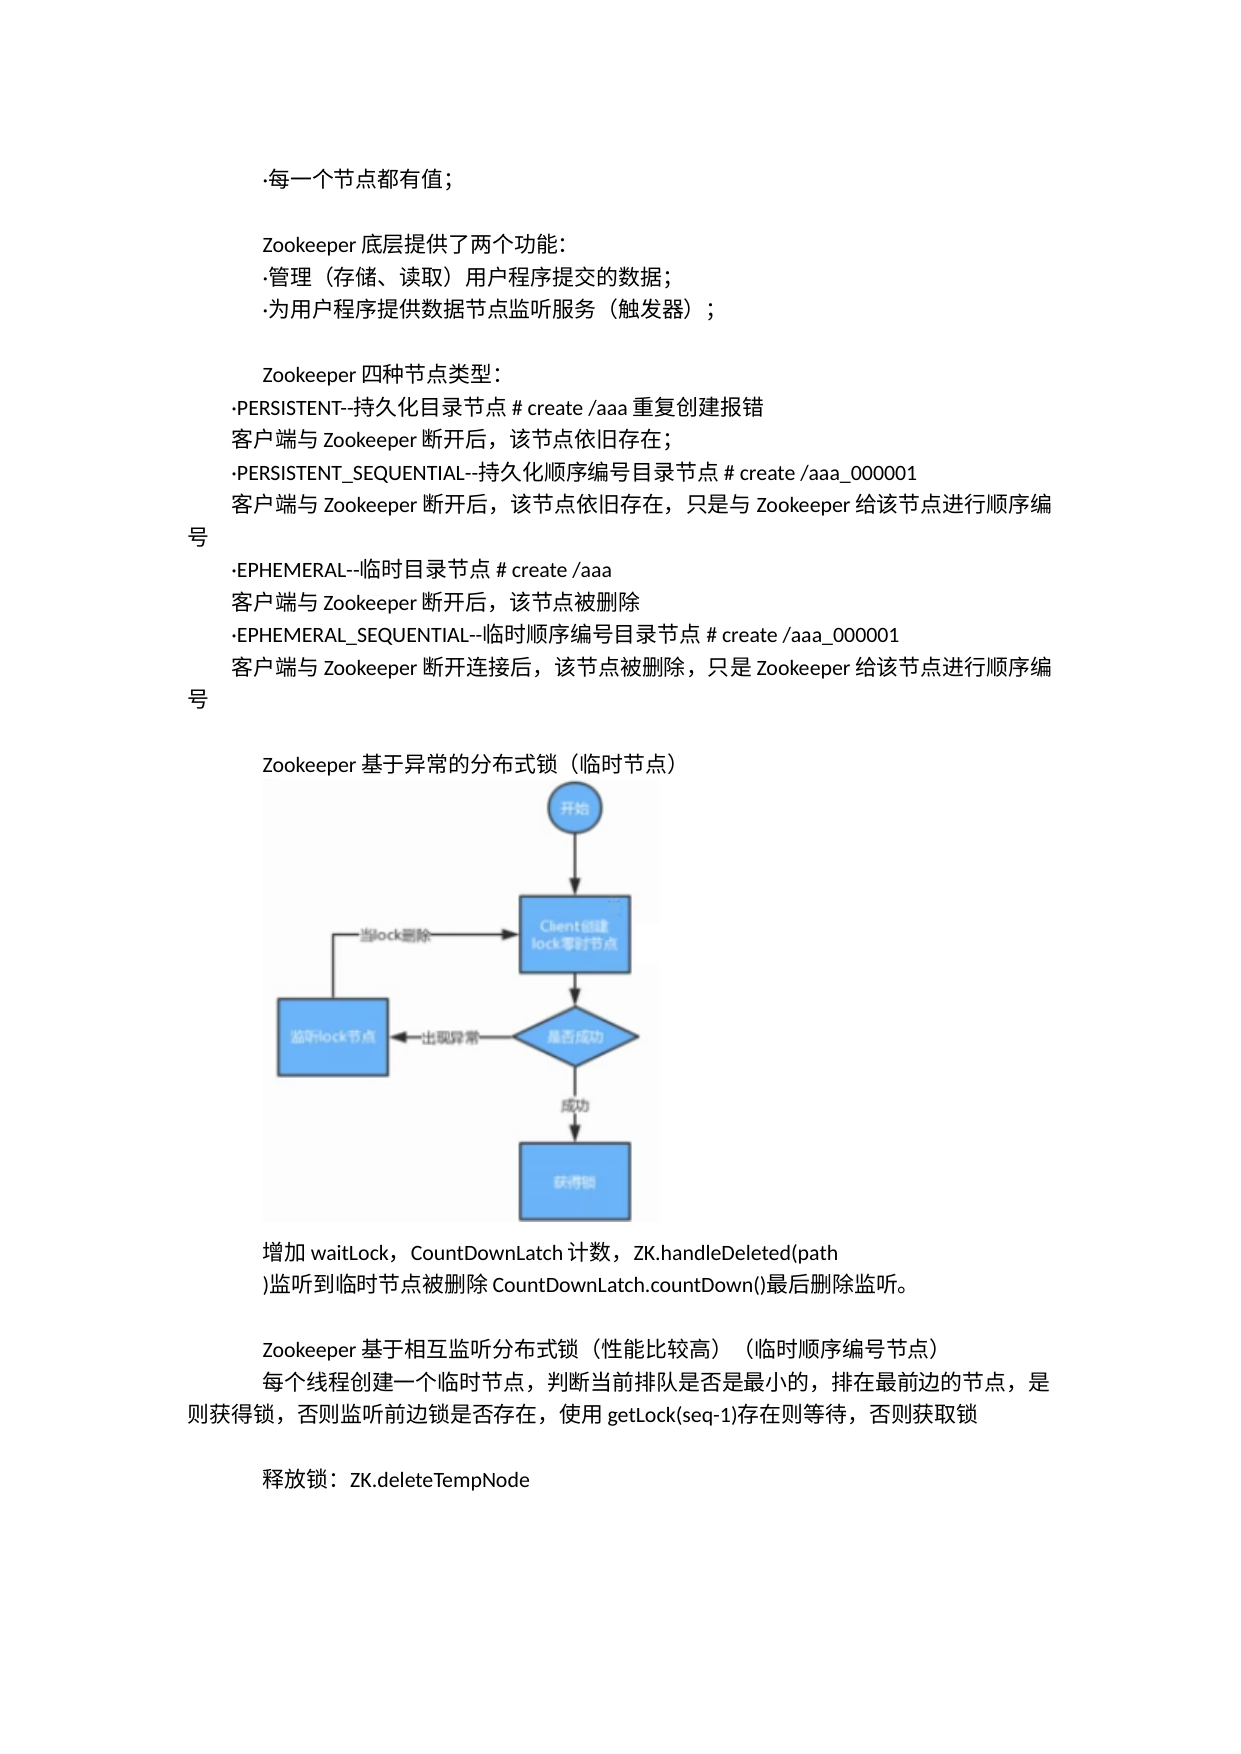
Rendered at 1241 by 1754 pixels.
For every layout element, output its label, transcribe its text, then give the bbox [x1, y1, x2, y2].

text 每个线程创建一个临时节点，判断当前排队是否是最小的，排在最前边的节点，是则获得锁，否则监听前边锁是否存在，使用getLock(seq-1)存在则等待，否则获取锁 [187, 1364, 1053, 1429]
picture [262, 779, 660, 1222]
text ·为用户程序提供数据节点监听服务（触发器）； [187, 292, 1053, 324]
text Zookeeper底层提供了两个功能： [187, 227, 1053, 259]
text ·PERSISTENT_SEQUENTIAL--持久化顺序编号目录节点 # create /aaa_000001 [187, 454, 1053, 487]
text 客户端与Zookeeper断开后，该节点被删除 [187, 584, 1053, 617]
text ·管理（存储、读取）用户程序提交的数据； [187, 259, 1053, 292]
text Zookeeper基于相互监听分布式锁（性能比较高）（临时顺序编号节点） [187, 1332, 1053, 1364]
text 客户端与Zookeeper断开后，该节点依旧存在； [187, 422, 1053, 454]
text Zookeeper四种节点类型： [187, 357, 1053, 389]
text )监听到临时节点被删除CountDownLatch.countDown()最后删除监听。 [187, 1267, 1053, 1299]
text ·EPHEMERAL--临时目录节点 # create /aaa [187, 552, 1053, 584]
text ·EPHEMERAL_SEQUENTIAL--临时顺序编号目录节点 # create /aaa_000001 [187, 617, 1053, 649]
text 客户端与Zookeeper断开后，该节点依旧存在，只是与Zookeeper给该节点进行顺序编号 [187, 487, 1053, 552]
text Zookeeper基于异常的分布式锁（临时节点） [187, 747, 1053, 779]
text 增加waitLock，CountDownLatch计数，ZK.handleDeleted(path [187, 1234, 1053, 1267]
text 客户端与Zookeeper断开连接后，该节点被删除，只是Zookeeper给该节点进行顺序编号 [187, 649, 1053, 714]
text ·每一个节点都有值； [187, 162, 1053, 194]
text ·PERSISTENT--持久化目录节点 # create /aaa 重复创建报错 [187, 389, 1053, 422]
text 释放锁：ZK.deleteTempNode [187, 1462, 1053, 1494]
